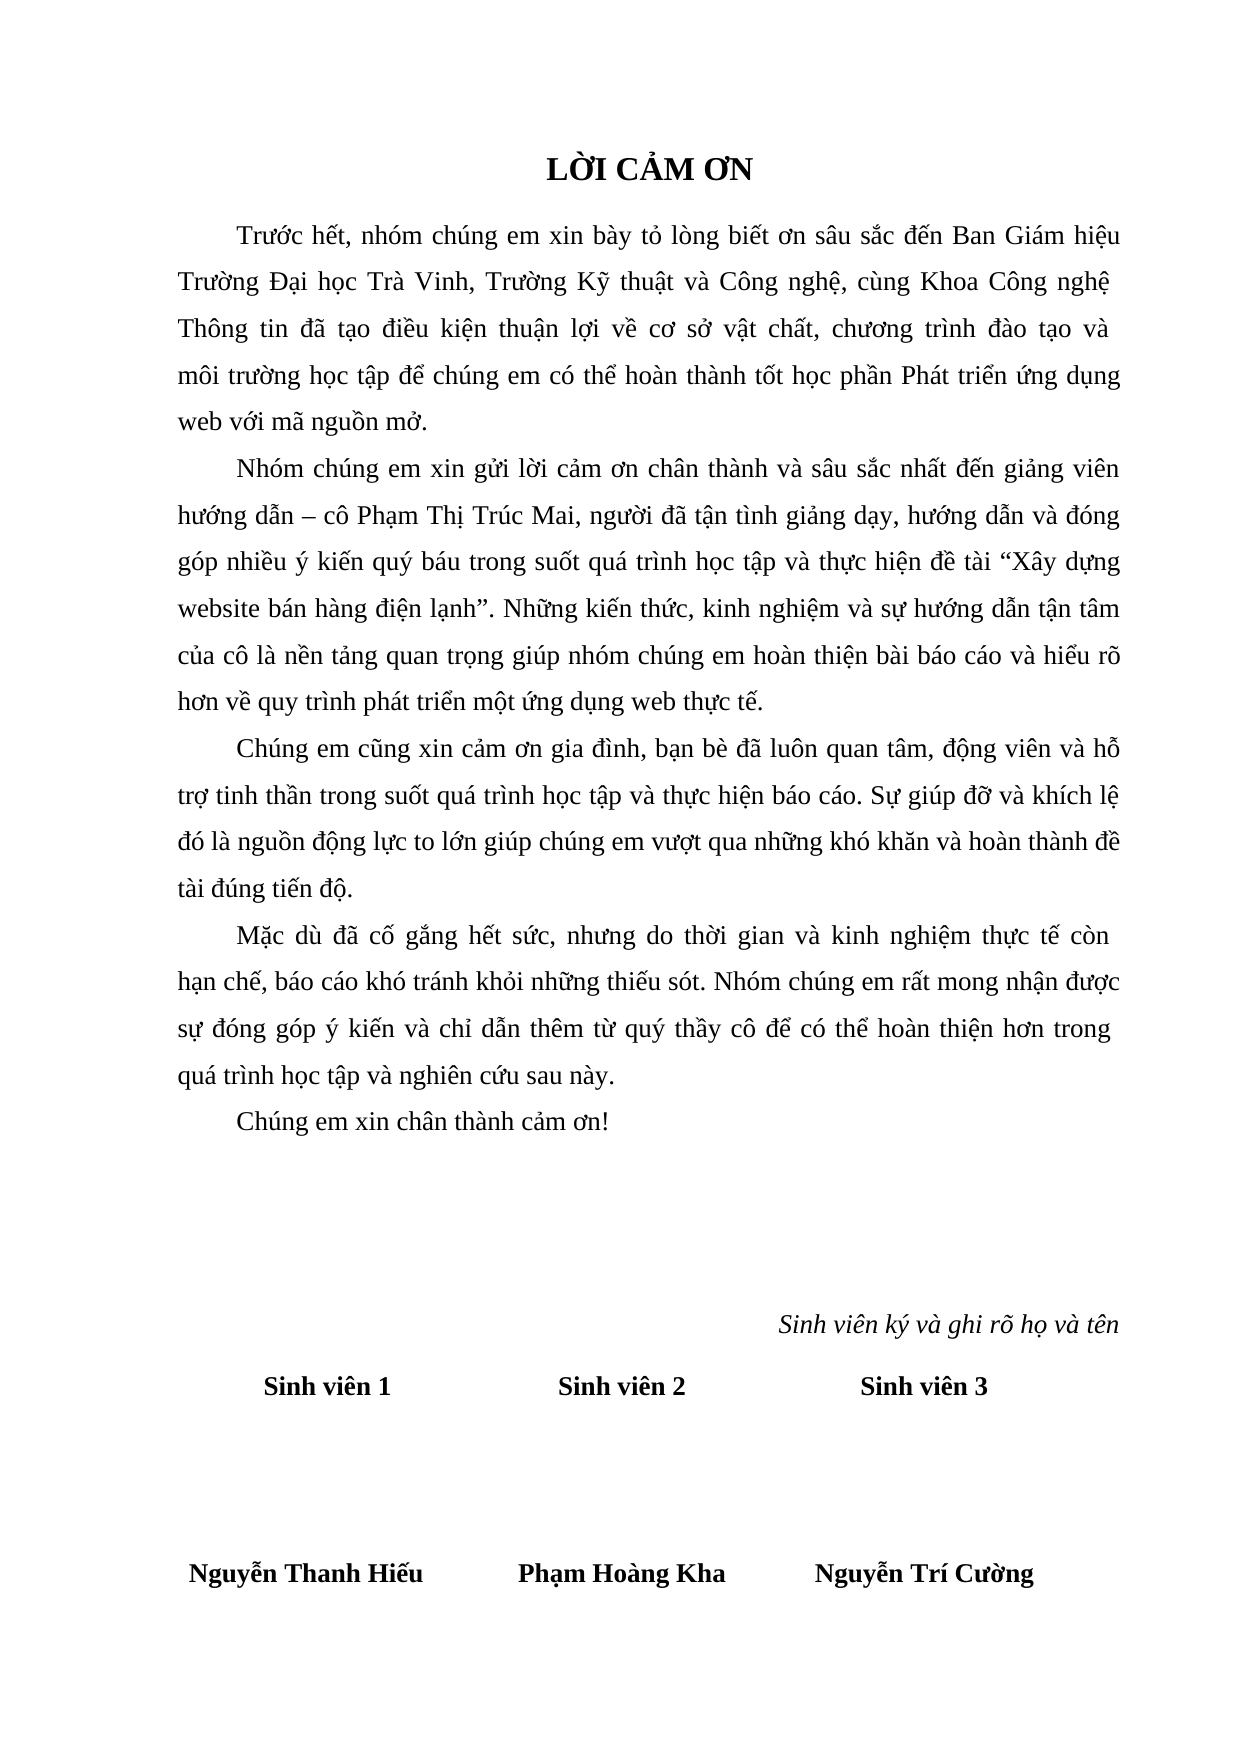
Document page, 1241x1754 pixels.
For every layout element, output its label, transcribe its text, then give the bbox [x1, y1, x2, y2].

text Chúng em xin chân thành cảm ơn! [177, 1105, 1122, 1137]
text Trước hết, nhóm chúng em xin bày tỏ lòng biết ơn sâu sắc đến Ban Giám hiệu Trường Đại học Trà Vinh, Trường Kỹ thuật và Công nghệ, cùng Khoa Công nghệ Thông tin đã tạo điều kiện thuận lợi về cơ sở vật chất, chương trình đào tạo và môi trường học tập để chúng em có thể hoàn thành tốt học phần Phát triển ứng dụng web với mã nguồn mở. [177, 219, 1122, 437]
text Sinh viên ký và ghi rõ họ và tên [177, 1308, 1122, 1339]
text LỜI CẢM ƠN [177, 149, 1122, 188]
text Mặc dù đã cố gắng hết sức, nhưng do thời gian và kinh nghiệm thực tế còn hạn chế, báo cáo khó tránh khỏi những thiếu sót. Nhóm chúng em rất mong nhận được sự đóng góp ý kiến và chỉ dẫn thêm từ quý thầy cô để có thể hoàn thiện hơn trong quá trình học tập và nghiên cứu sau này. [177, 919, 1122, 1090]
table_header Sinh viên 1 Nguyễn Thanh Hiếu [177, 1370, 477, 1588]
text Chúng em cũng xin cảm ơn gia đình, bạn bè đã luôn quan tâm, động viên và hỗ trợ tinh thần trong suốt quá trình học tập và thực hiện báo cáo. Sự giúp đỡ và khích lệ đó là nguồn động lực to lớn giúp chúng em vượt qua những khó khăn và hoàn thành đề tài đúng tiến độ. [177, 732, 1122, 903]
table_header Sinh viên 2 Phạm Hoàng Kha [477, 1370, 766, 1588]
text Nhóm chúng em xin gửi lời cảm ơn chân thành và sâu sắc nhất đến giảng viên hướng dẫn – cô Phạm Thị Trúc Mai, người đã tận tình giảng dạy, hướng dẫn và đóng góp nhiều ý kiến quý báu trong suốt quá trình học tập và thực hiện đề tài “Xây dựng website bán hàng điện lạnh”. Những kiến thức, kinh nghiệm và sự hướng dẫn tận tâm của cô là nền tảng quan trọng giúp nhóm chúng em hoàn thiện bài báo cáo và hiểu rõ hơn về quy trình phát triển một ứng dụng web thực tế. [177, 452, 1122, 717]
table_header Sinh viên 3 Nguyễn Trí Cường [766, 1370, 1082, 1588]
